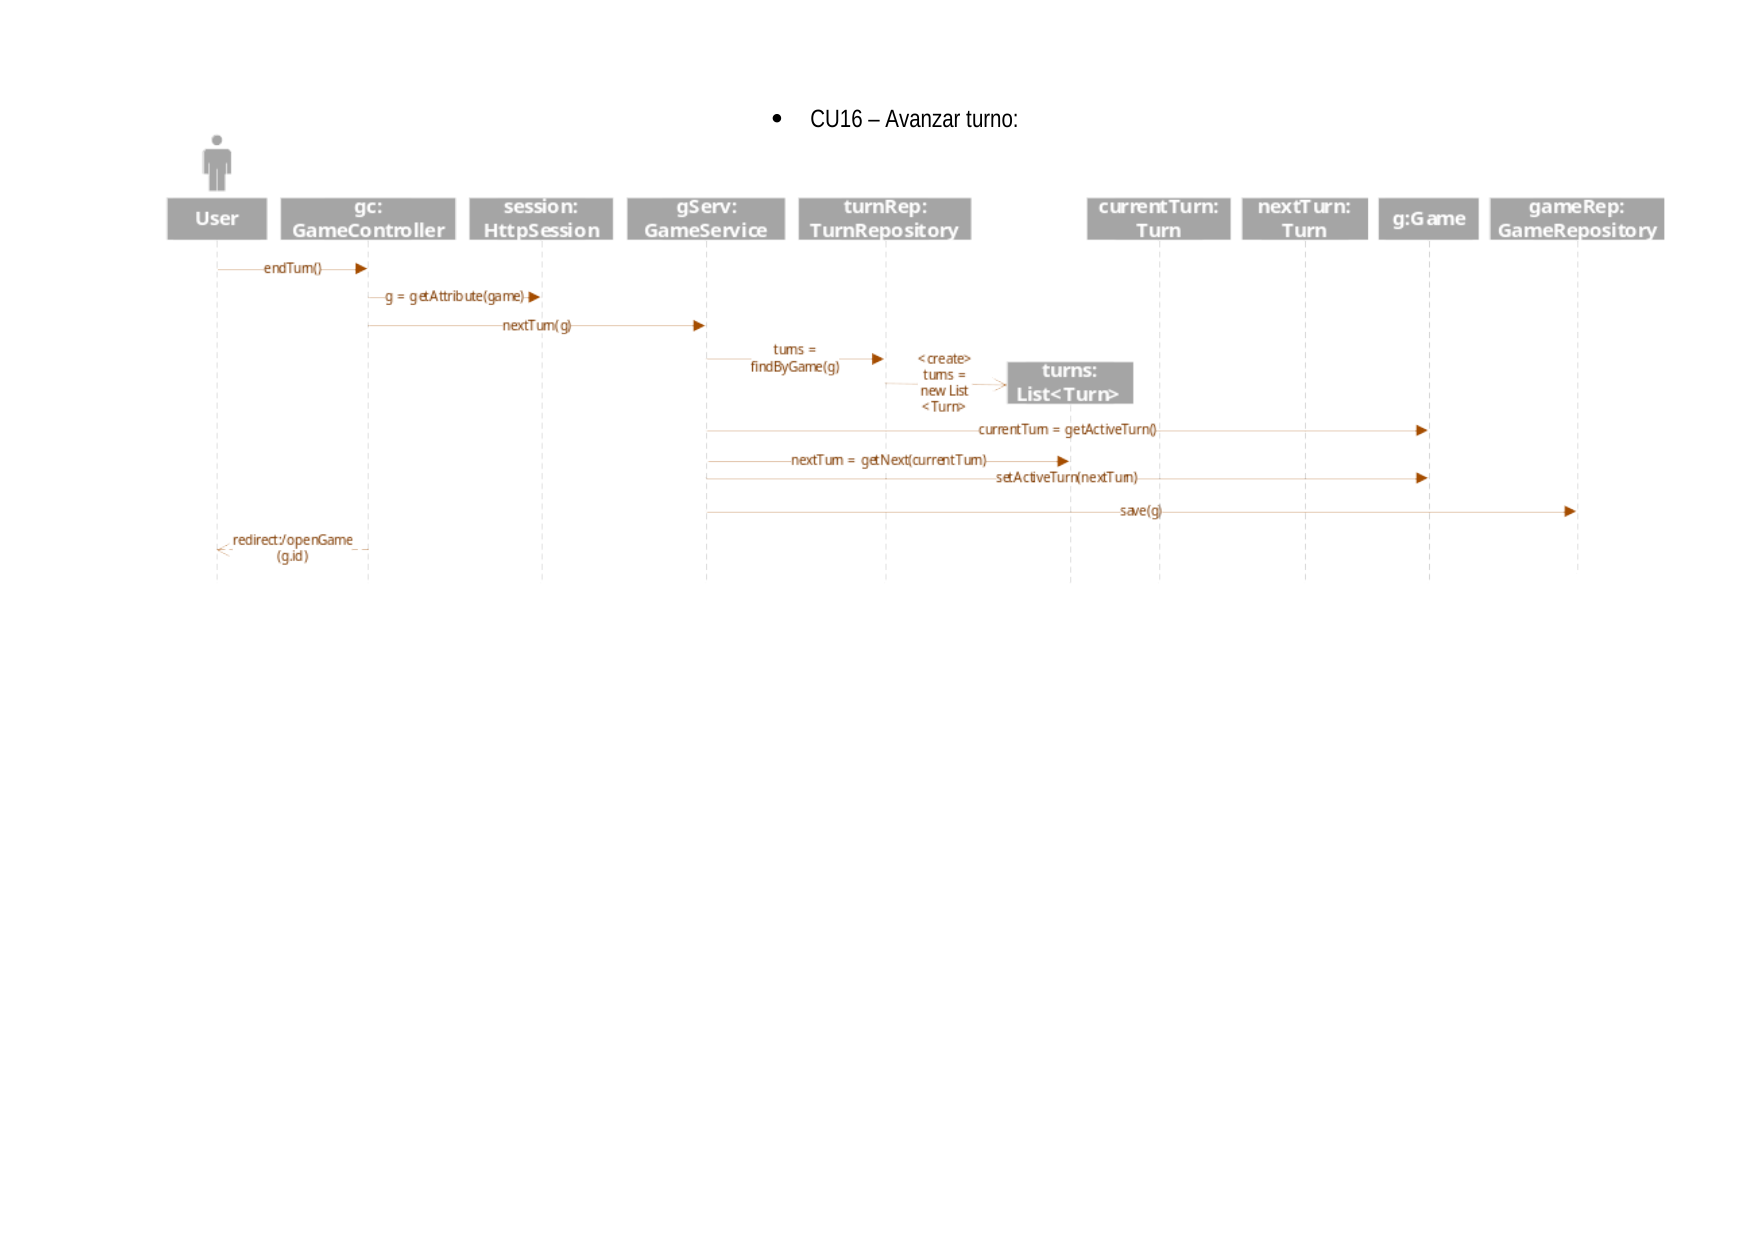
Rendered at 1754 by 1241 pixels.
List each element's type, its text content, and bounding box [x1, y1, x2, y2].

list CU16 – Avanzar turno: [112, 104, 1679, 132]
